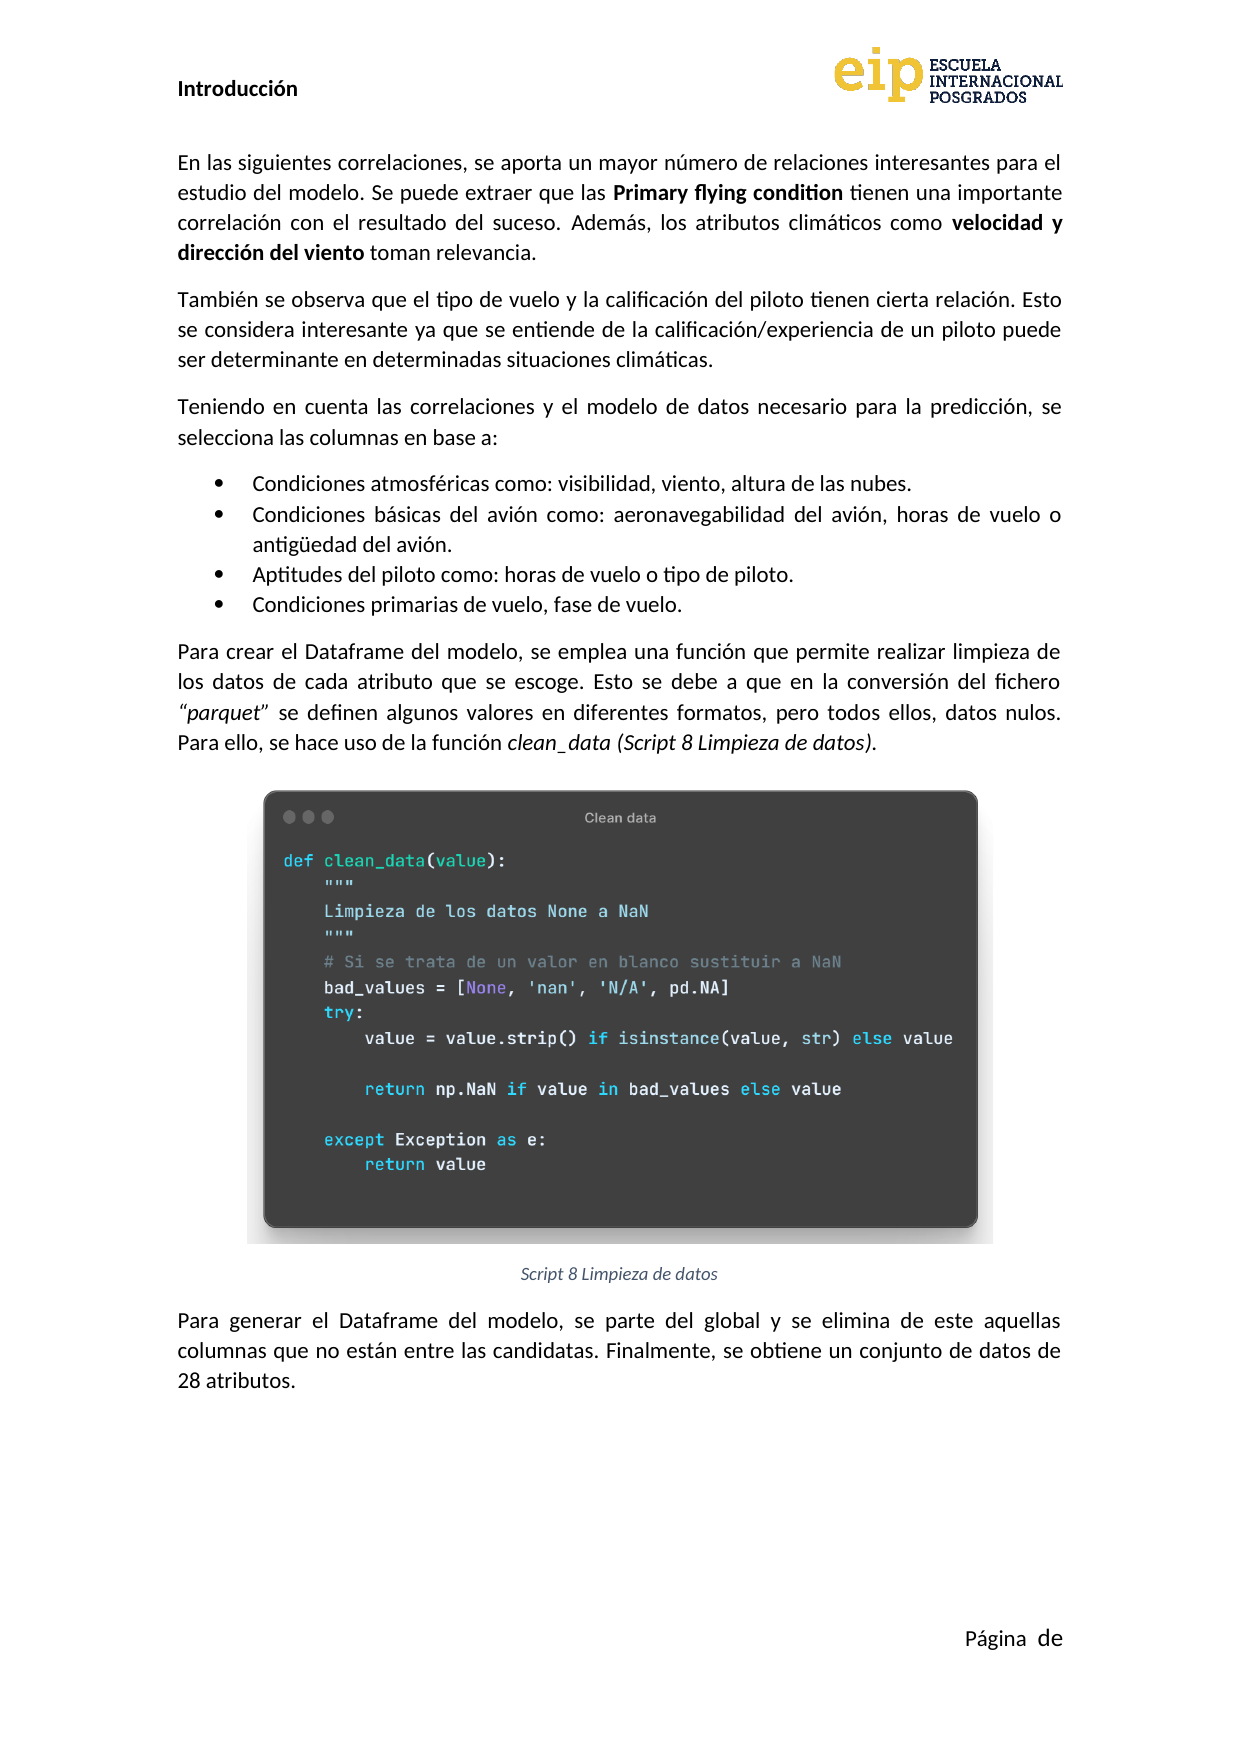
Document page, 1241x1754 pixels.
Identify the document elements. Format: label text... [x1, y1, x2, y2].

text Para generar el Dataframe del modelo, se parte del global y se elimina de este aquellas columnas que no están entre las candidatas. Finalmente, se obtiene un conjunto de datos de 28 atributos. [177, 1306, 1063, 1395]
picture [247, 774, 994, 1244]
list Condiciones básicas del avión como: aeronavegabilidad del avión, horas de vuelo o antigüedad del avión. [215, 500, 1063, 558]
text En las siguientes correlaciones, se aporta un mayor número de relaciones interesantes para el estudio del modelo. Se puede extraer que las Primary flying condition tienen una importante correlación con el resultado del suceso. Además, los atributos climáticos como velocidad y dirección del viento toman relevancia. [177, 206, 1063, 266]
picture [834, 47, 1063, 103]
text También se observa que el tipo de vuelo y la calificación del piloto tienen cierta relación. Esto se considera interesante ya que se entiende de la calificación/experiencia de un piloto puede ser determinante en determinadas situaciones climáticas. [177, 343, 1063, 373]
list Condiciones primarias de vuelo, fase de vuelo. [215, 590, 1063, 618]
text Para crear el Dataframe del modelo, se emplea una función que permite realizar limpieza de los datos de cada atributo que se escoge. Esto se debe a que en la conversión del fichero “parquet” se definen algunos valores en diferentes formatos, pero todos ellos, datos nulos. Para ello, se hace uso de la función clean_data (Script 8 Limpieza de datos). [177, 637, 1063, 756]
text Teniendo en cuenta las correlaciones y el modelo de datos necesario para la predicción, se selecciona las columnas en base a: [177, 392, 1063, 451]
text Script 8 Limpieza de datos [177, 1262, 1063, 1285]
list Aptitudes del piloto como: horas de vuelo o tipo de piloto. [215, 560, 1063, 588]
list Condiciones atmosféricas como: visibilidad, viento, altura de las nubes. [215, 469, 1063, 497]
